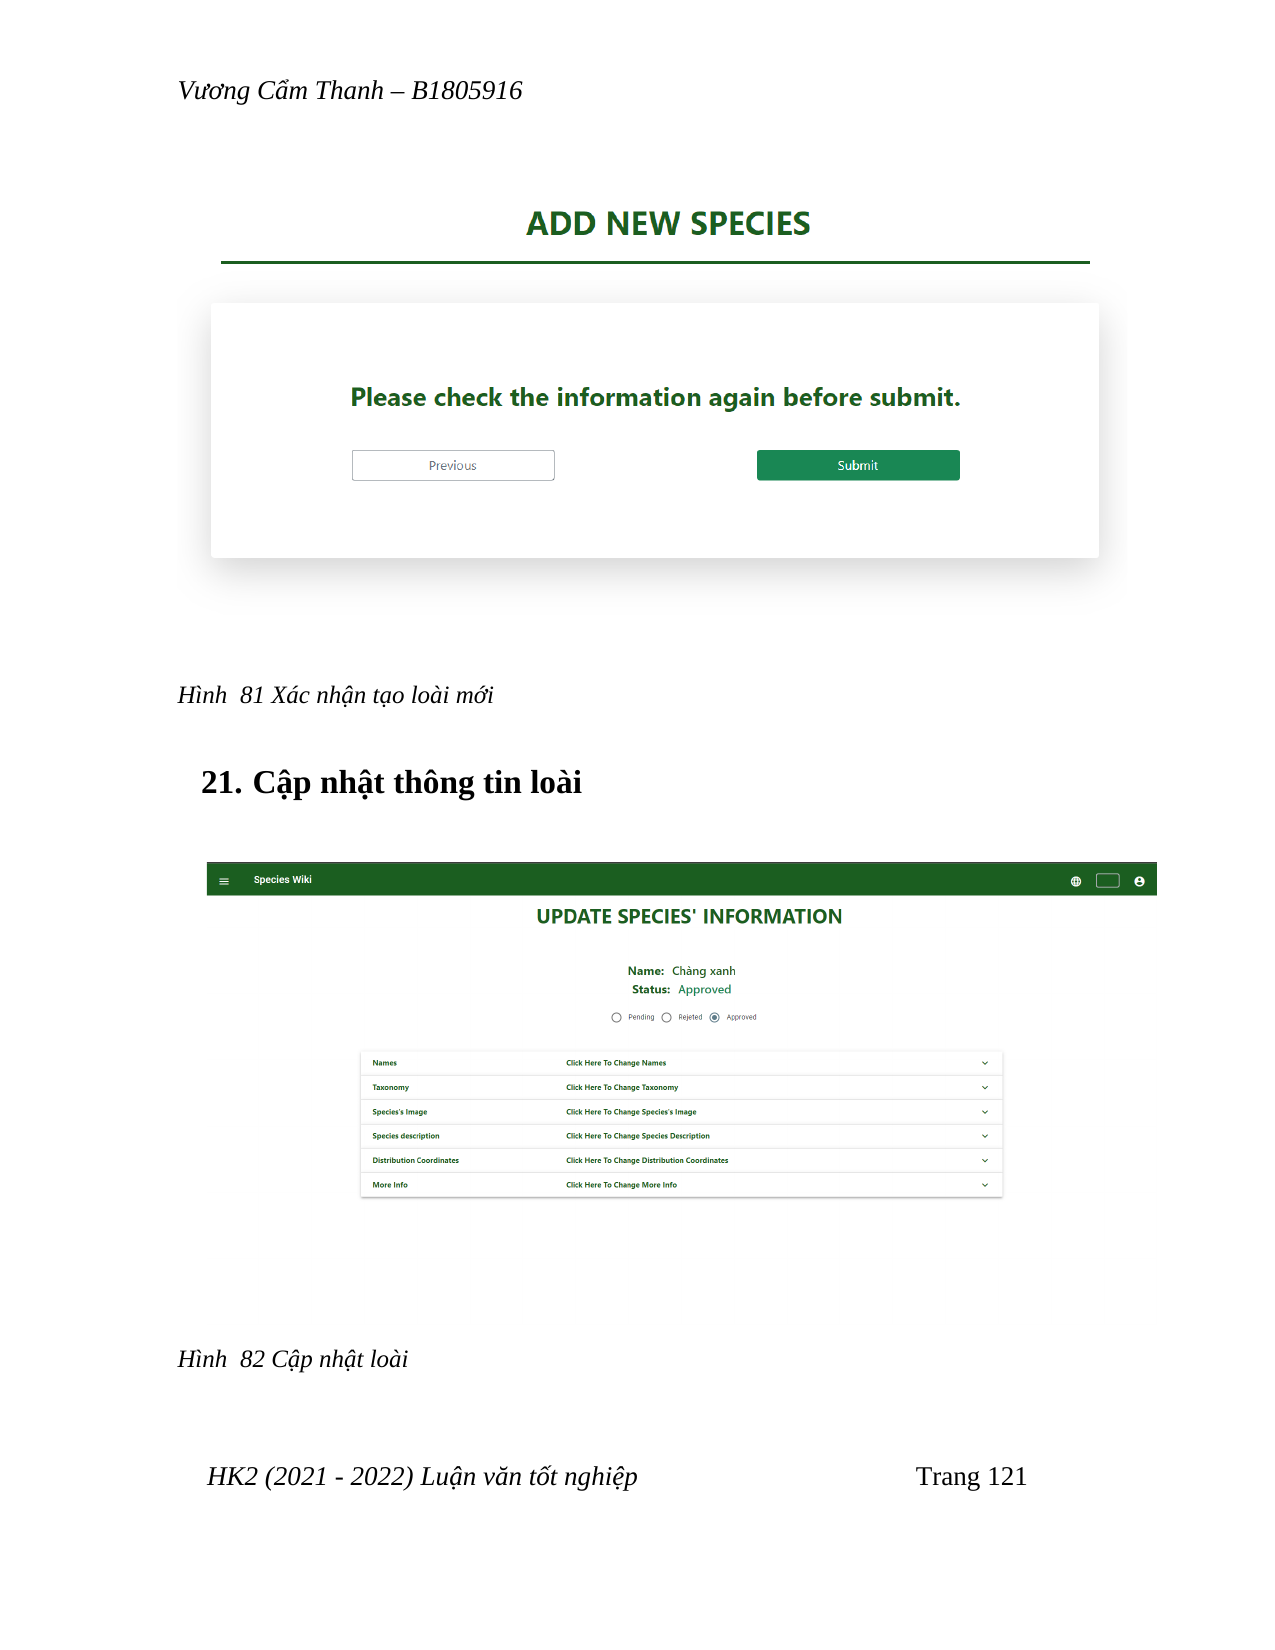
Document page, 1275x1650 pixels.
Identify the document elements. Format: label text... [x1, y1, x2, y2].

text Hình 82 Cập nhật loài [177, 1347, 1157, 1372]
subtitle Cập nhật thông tin loài [201, 762, 1157, 800]
picture [206, 862, 1157, 1325]
picture [177, 190, 1128, 661]
text Hình 81 Xác nhận tạo loài mới [177, 683, 1157, 708]
